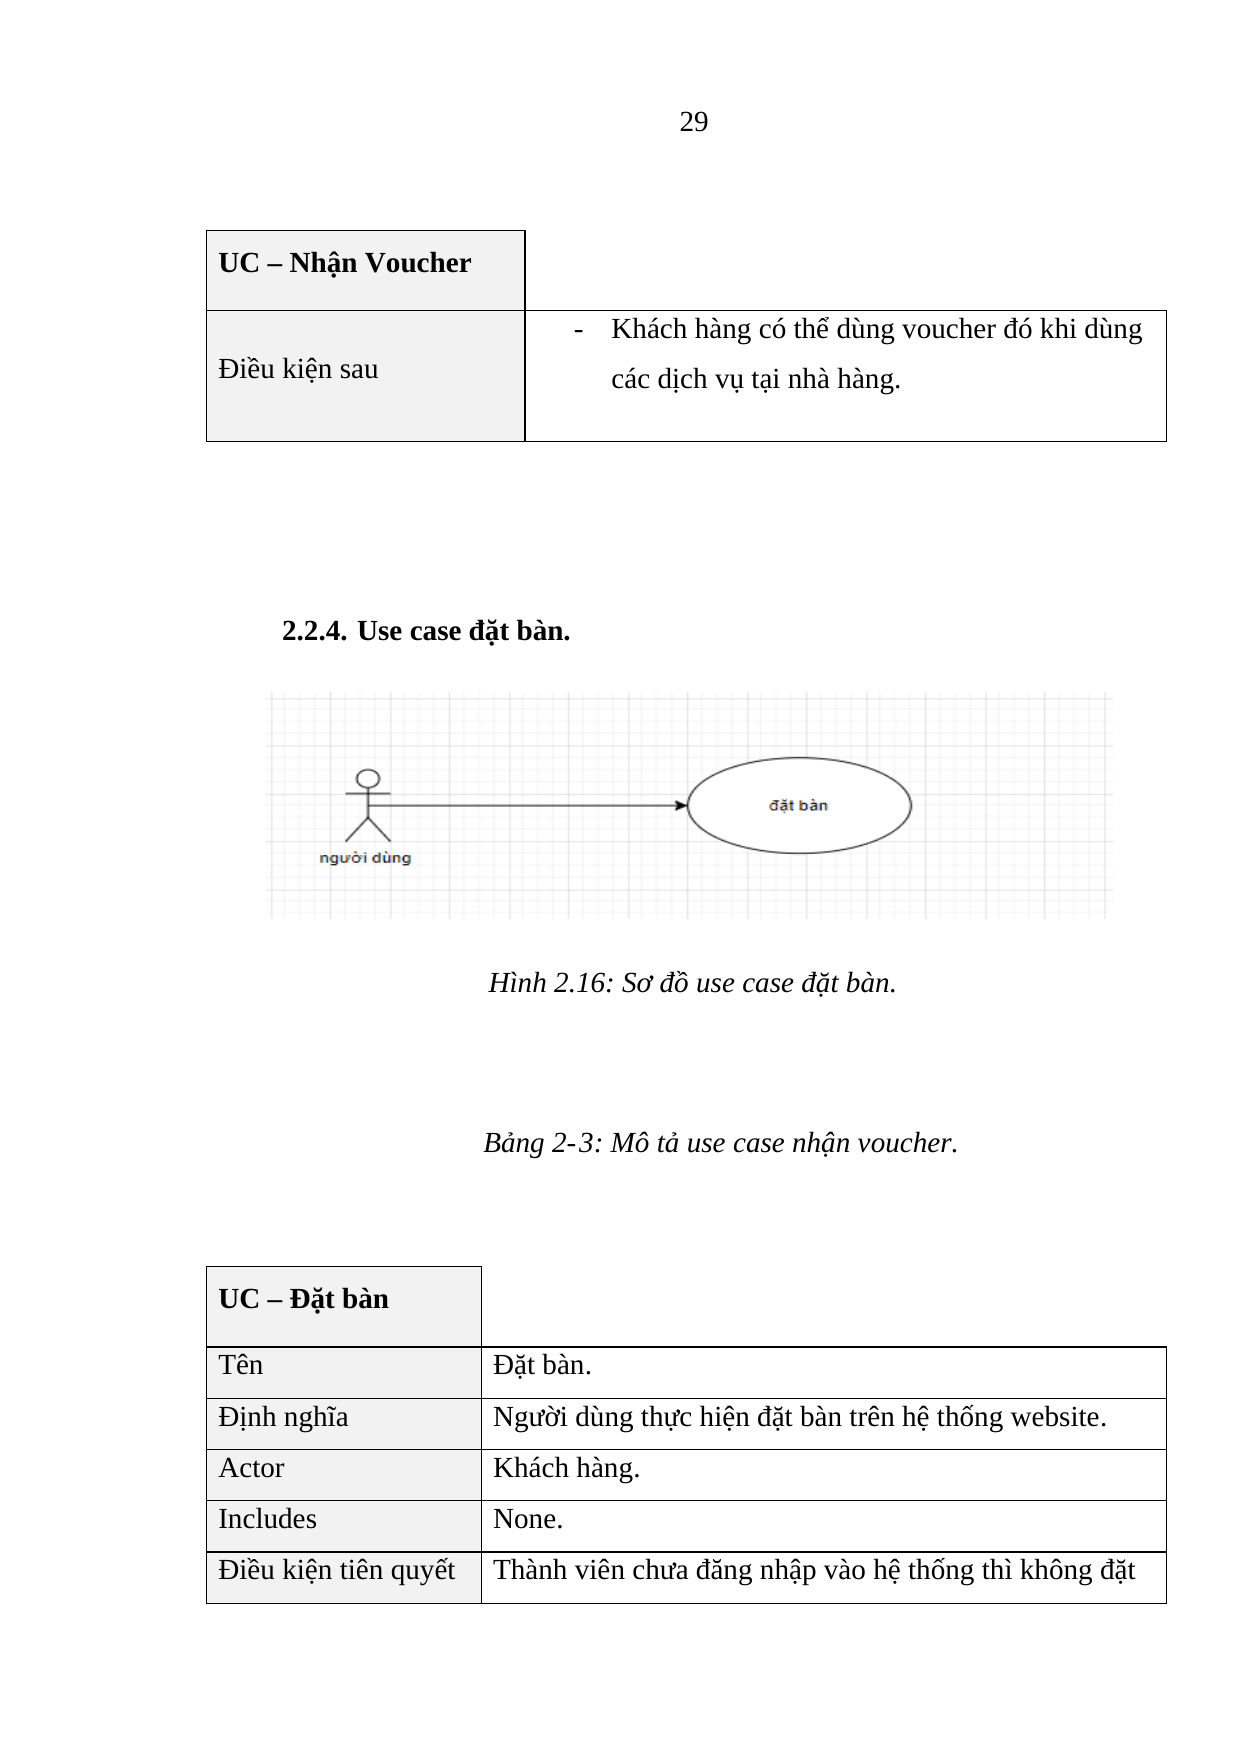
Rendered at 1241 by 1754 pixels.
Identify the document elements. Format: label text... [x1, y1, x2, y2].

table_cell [482, 1553, 1166, 1603]
table_cell Tên [207, 1348, 481, 1398]
table_cell None. [482, 1501, 1166, 1551]
table_cell Người dùng thực hiện đặt bàn trên hệ thống website. [482, 1399, 1166, 1449]
table_cell Điều kiện tiên quyết [207, 1553, 481, 1603]
picture [265, 692, 1114, 919]
table_cell Khách hàng. [482, 1450, 1166, 1500]
subtitle Use case đặt bàn. [282, 613, 1122, 647]
text Hình 2.16: Sơ đồ use case đặt bàn. [207, 965, 1122, 998]
table_cell Điều kiện sau [207, 311, 524, 441]
text Bảng 2-3: Mô tả use case nhận voucher. [424, 1126, 961, 1159]
table_cell Khách hàng có thể dùng voucher đó khi dùng các dịch vụ tại nhà hàng. [526, 311, 1166, 441]
table_cell Định nghĩa [207, 1399, 481, 1449]
table_cell Includes [207, 1501, 481, 1551]
table_cell Actor [207, 1450, 481, 1500]
table_cell Đặt bàn. [482, 1348, 1166, 1398]
table_header UC – Đặt bàn [207, 1267, 481, 1346]
table_header UC – Nhận Voucher [207, 231, 524, 310]
